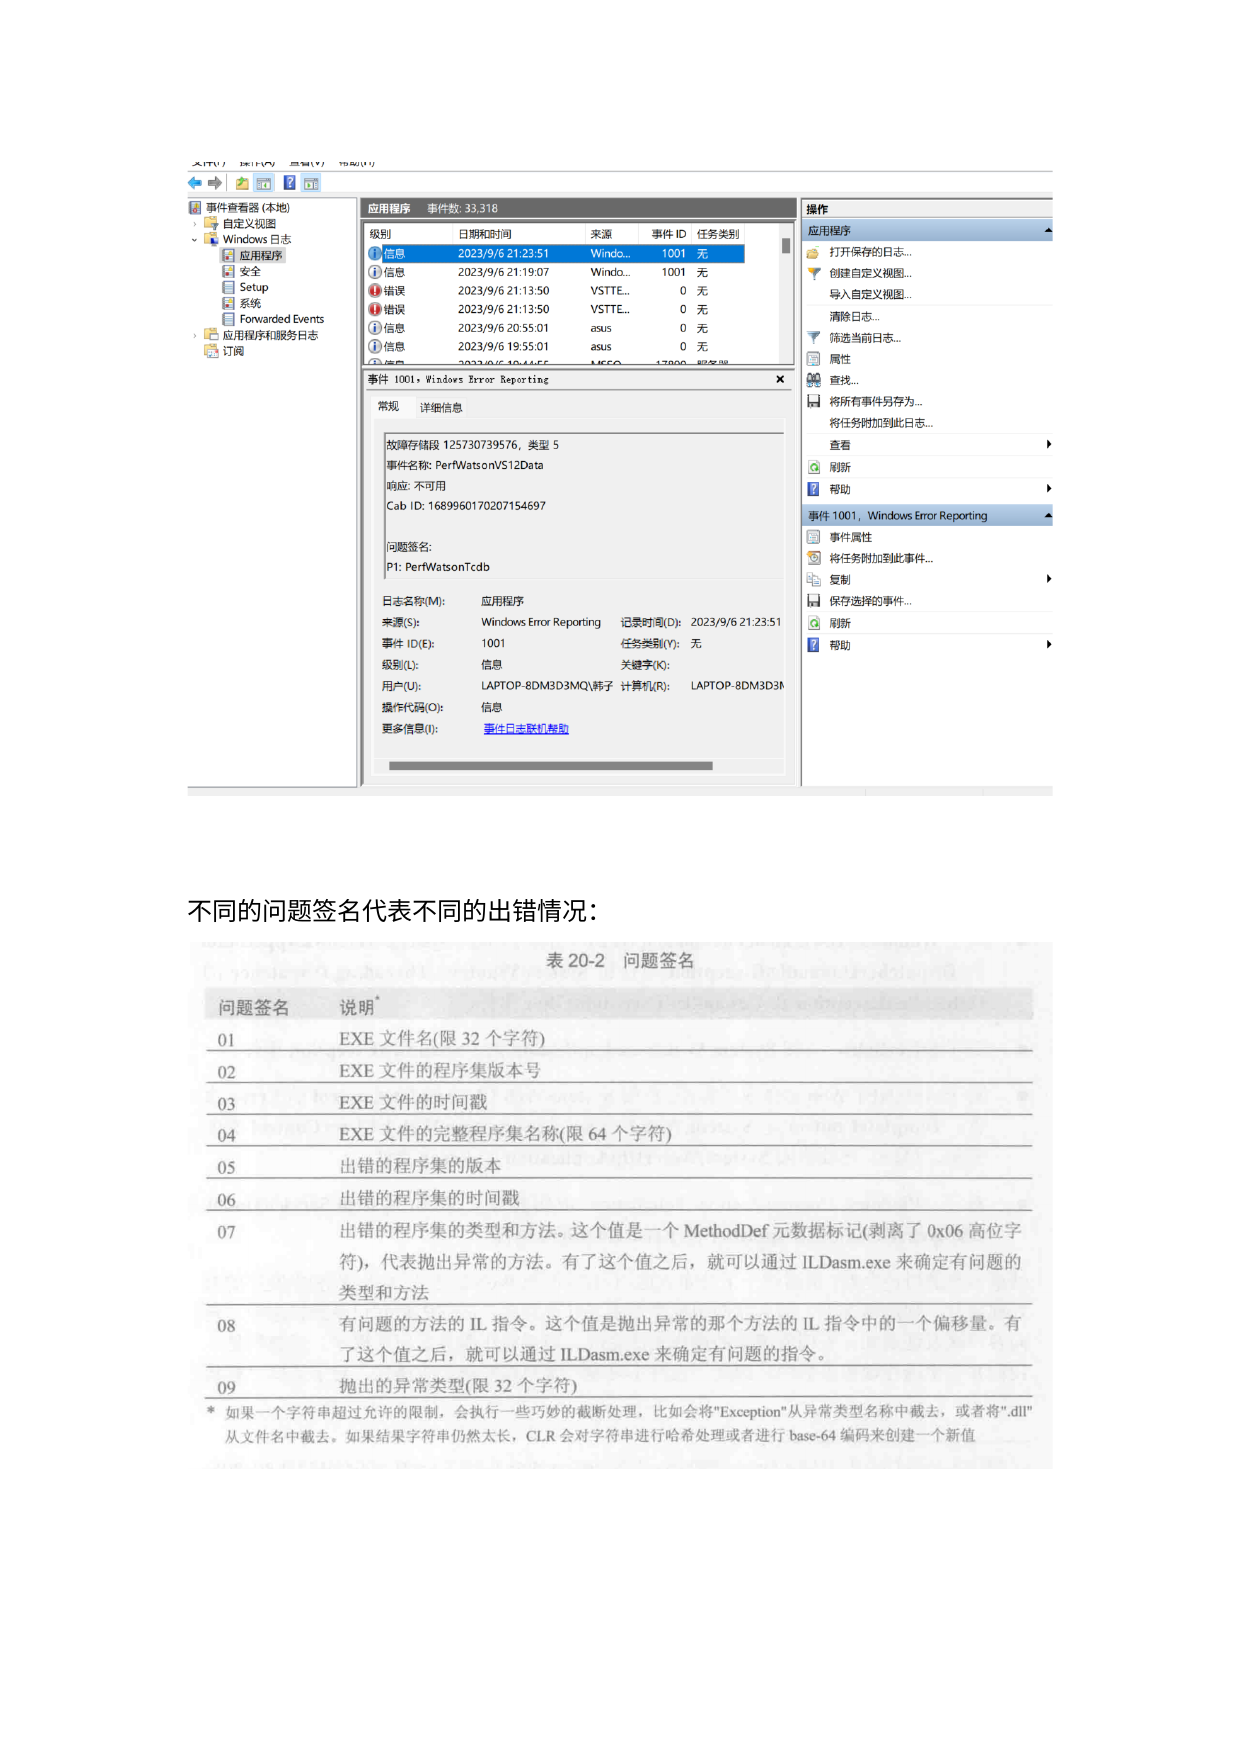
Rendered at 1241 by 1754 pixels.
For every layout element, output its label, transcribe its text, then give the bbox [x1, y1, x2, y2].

text 不同的问题签名代表不同的出错情况： [187, 877, 1053, 942]
picture [187, 162, 1053, 796]
picture [187, 942, 1053, 1469]
